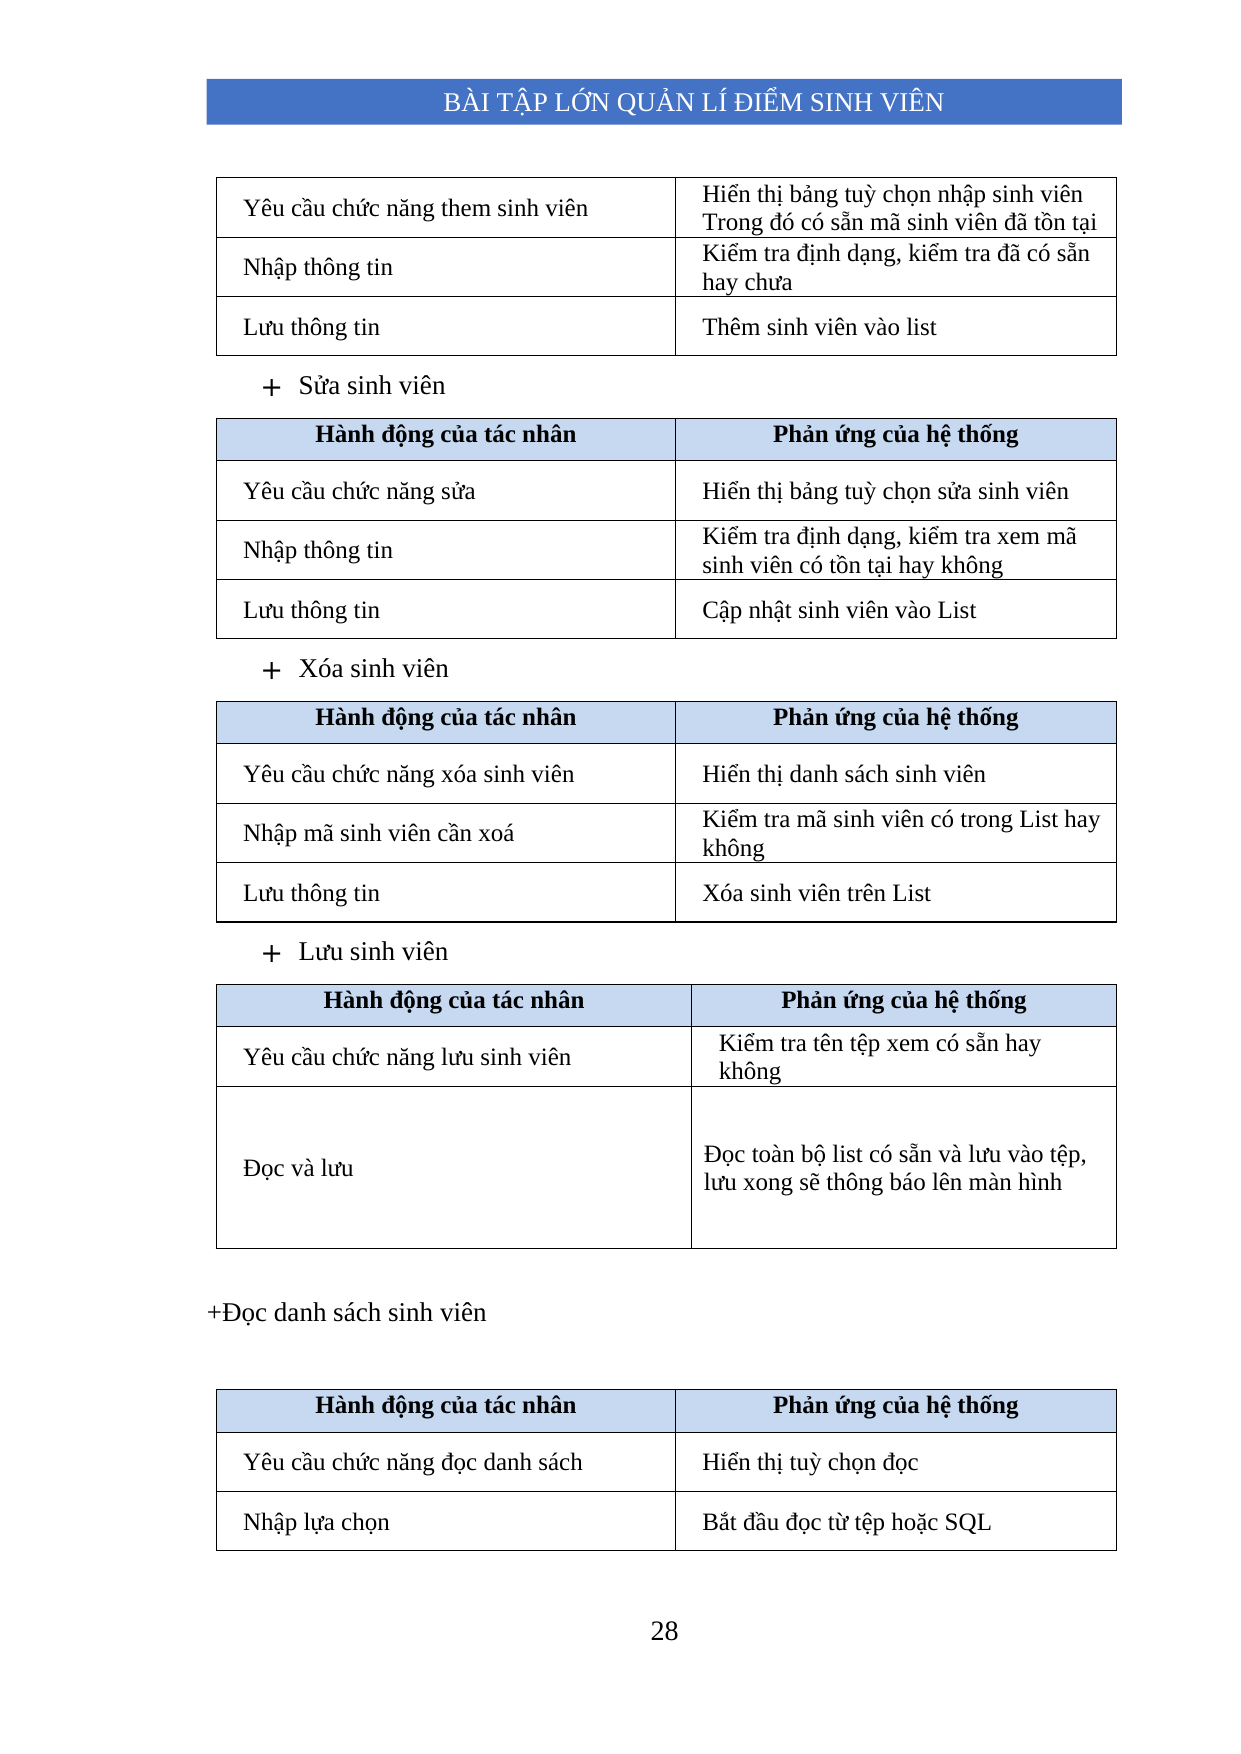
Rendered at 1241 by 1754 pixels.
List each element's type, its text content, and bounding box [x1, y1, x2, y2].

table_cell Kiểm tra định dạng, kiểm tra xem mã sinh viên có tồn tại hay không [676, 521, 1116, 579]
table_cell Đọc toàn bộ list có sẵn và lưu vào tệp, lưu xong sẽ thông báo lên màn hình [692, 1087, 1116, 1248]
table_cell Thêm sinh viên vào list [676, 297, 1116, 355]
table_cell Hiển thị bảng tuỳ chọn nhập sinh viên Trong đó có sẵn mã sinh viên đã tồn tại [676, 178, 1116, 237]
table_cell Xóa sinh viên trên List [676, 863, 1116, 921]
table_cell Lưu thông tin [217, 863, 675, 921]
table_cell Yêu cầu chức năng them sinh viên [217, 178, 675, 237]
table_header Hành động của tác nhân [217, 419, 675, 460]
table_cell Nhập thông tin [217, 521, 675, 579]
list Sửa sinh viên [261, 369, 1122, 402]
table_cell Bắt đầu đọc từ tệp hoặc SQL [676, 1492, 1116, 1550]
text +Đọc danh sách sinh viên [207, 1296, 1122, 1327]
list Xóa sinh viên [261, 652, 1122, 684]
table_cell Yêu cầu chức năng lưu sinh viên [217, 1027, 691, 1086]
table_cell Kiểm tra định dạng, kiểm tra đã có sẵn hay chưa [676, 238, 1116, 296]
table_cell Kiểm tra mã sinh viên có trong List hay không [676, 804, 1116, 862]
table_cell Yêu cầu chức năng sửa [217, 461, 675, 519]
table_cell Nhập thông tin [217, 238, 675, 296]
table_cell Kiểm tra tên tệp xem có sẵn hay không [692, 1027, 1116, 1086]
table_cell Yêu cầu chức năng xóa sinh viên [217, 744, 675, 803]
table_cell Hiển thị bảng tuỳ chọn sửa sinh viên [676, 461, 1116, 519]
table_cell Lưu thông tin [217, 580, 675, 638]
table_header Phản ứng của hệ thống [676, 419, 1116, 460]
table_cell Nhập mã sinh viên cần xoá [217, 804, 675, 862]
table_cell Nhập lựa chọn [217, 1492, 675, 1550]
table_header Phản ứng của hệ thống [676, 1390, 1116, 1432]
list Lưu sinh viên [261, 935, 1122, 968]
table_header Hành động của tác nhân [217, 985, 691, 1026]
table_cell Lưu thông tin [217, 297, 675, 355]
table_cell Hiển thị tuỳ chọn đọc [676, 1433, 1116, 1491]
table_cell Yêu cầu chức năng đọc danh sách [217, 1433, 675, 1491]
table_header Phản ứng của hệ thống [692, 985, 1116, 1026]
table_header Phản ứng của hệ thống [676, 702, 1116, 743]
table_header Hành động của tác nhân [217, 1390, 675, 1432]
table_header Hành động của tác nhân [217, 702, 675, 743]
table_cell Đọc và lưu [217, 1087, 691, 1248]
table_cell Cập nhật sinh viên vào List [676, 580, 1116, 638]
table_cell Hiển thị danh sách sinh viên [676, 744, 1116, 803]
